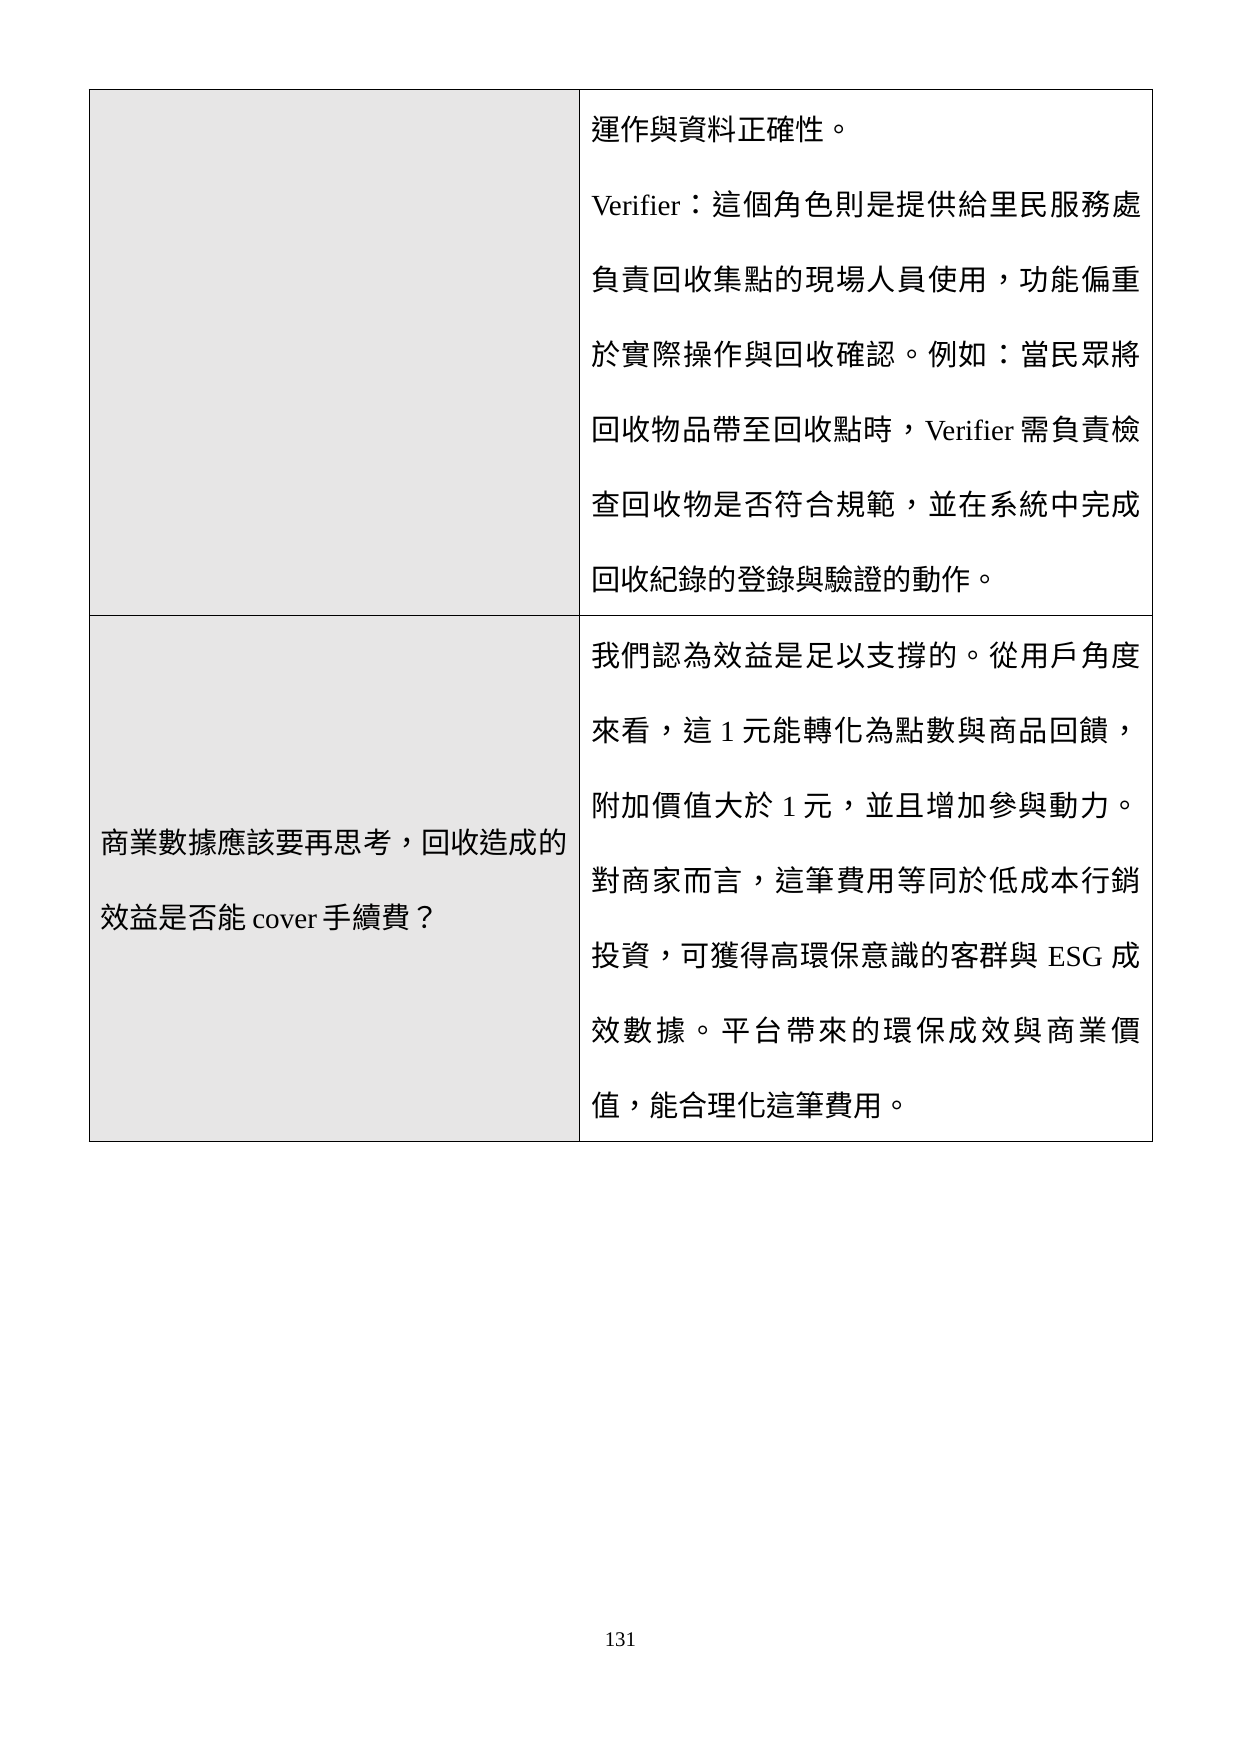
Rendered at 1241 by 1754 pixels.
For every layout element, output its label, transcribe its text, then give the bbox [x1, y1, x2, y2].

table_cell 我們認為效益是足以支撐的。從用戶角度來看，這1元能轉化為點數與商品回饋，附加價值大於1元，並且增加參與動力。對商家而言，這筆費用等同於低成本行銷投資，可獲得高環保意識的客群與 ESG 成效數據。平台帶來的環保成效與商業價值，能合理化這筆費用。 [580, 616, 1152, 1141]
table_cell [90, 90, 579, 615]
table_cell 商業數據應該要再思考，回收造成的效益是否能cover手續費？ [90, 616, 579, 1141]
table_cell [580, 90, 1152, 615]
